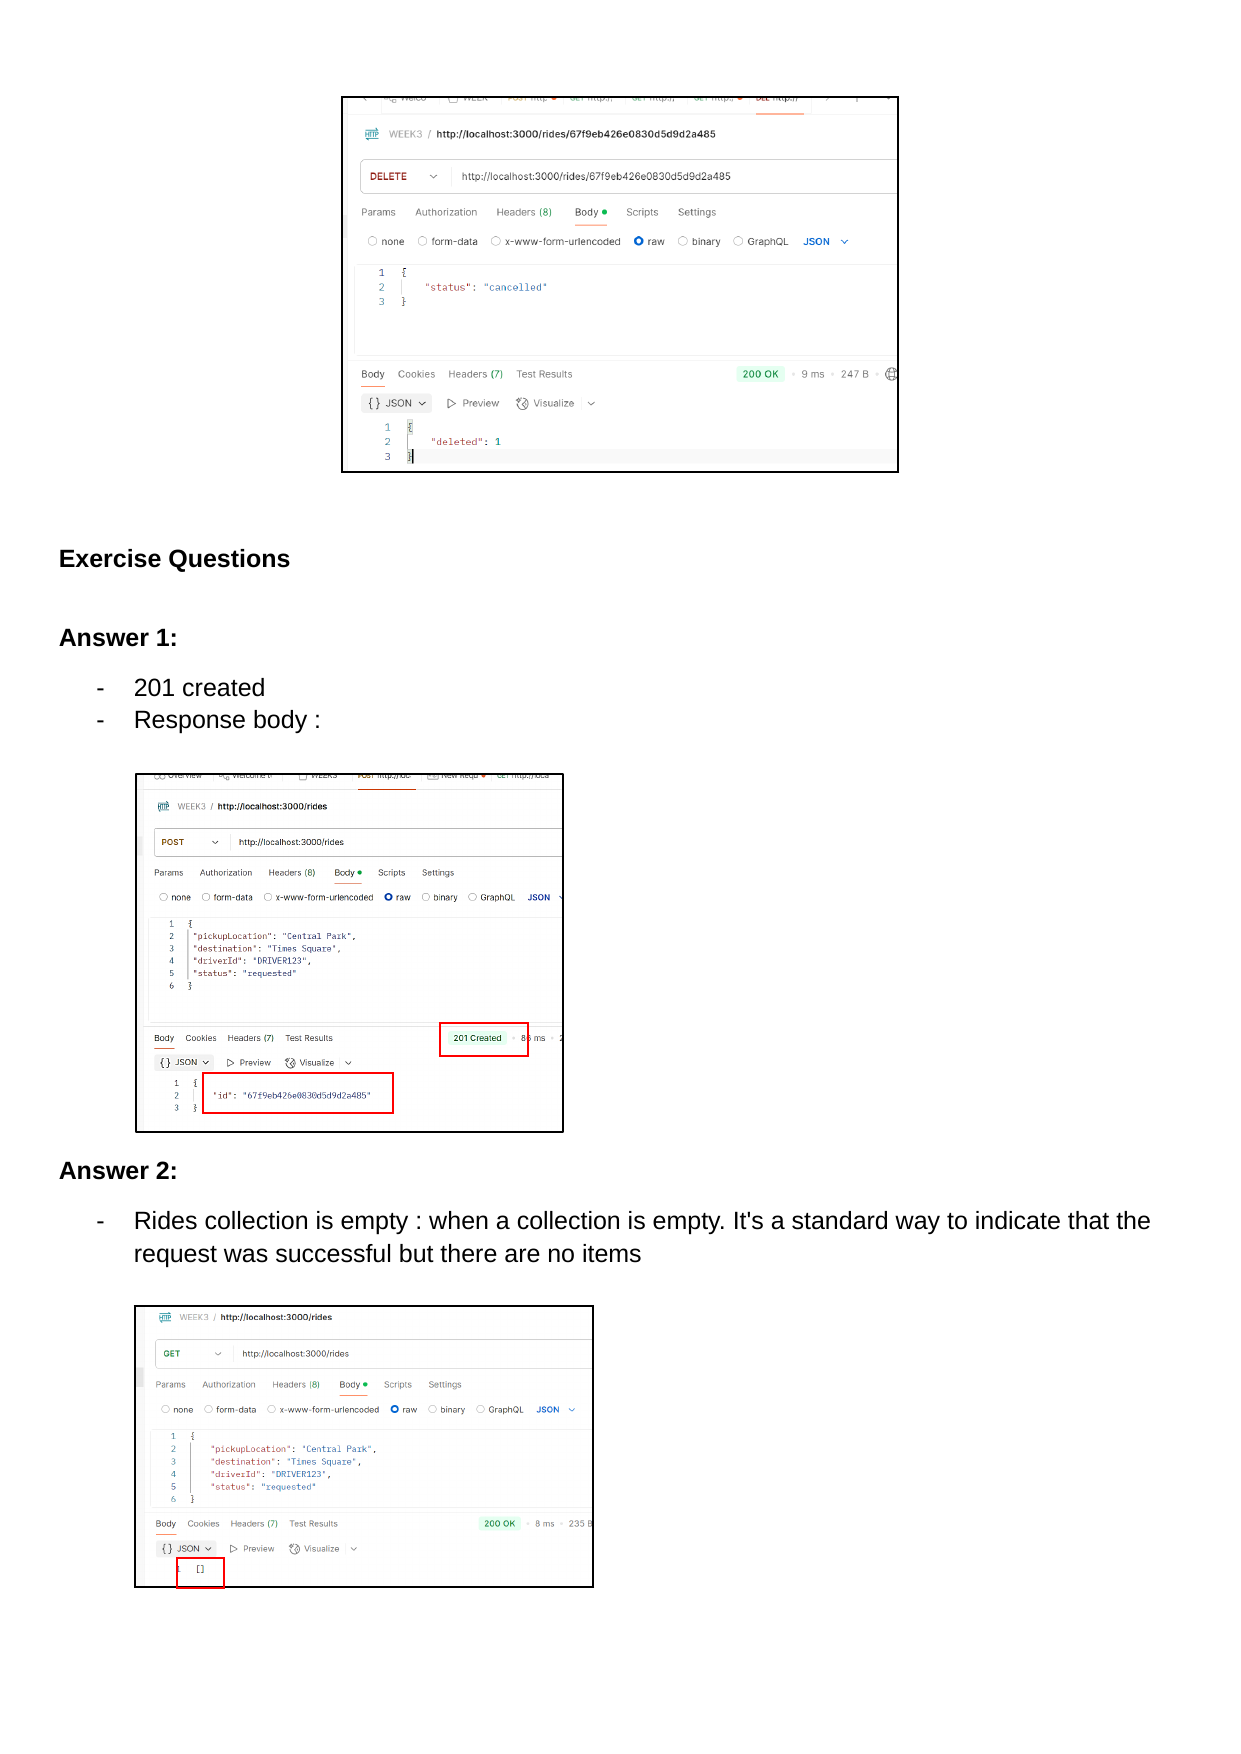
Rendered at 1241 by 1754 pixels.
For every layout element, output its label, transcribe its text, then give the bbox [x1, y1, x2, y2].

list Response body : [96, 706, 1182, 734]
picture [343, 98, 897, 471]
text Answer 2: [58, 1156, 1182, 1185]
picture [136, 1307, 592, 1586]
list 201 created [96, 672, 1182, 701]
text Answer 1: [58, 623, 1182, 652]
picture [137, 775, 562, 1131]
picture [178, 1559, 223, 1586]
text Exercise Questions [58, 544, 1182, 573]
list Rides collection is empty : when a collection is empty. It's a standard way to indicate that the request was successful but there are no items [96, 1206, 1182, 1267]
